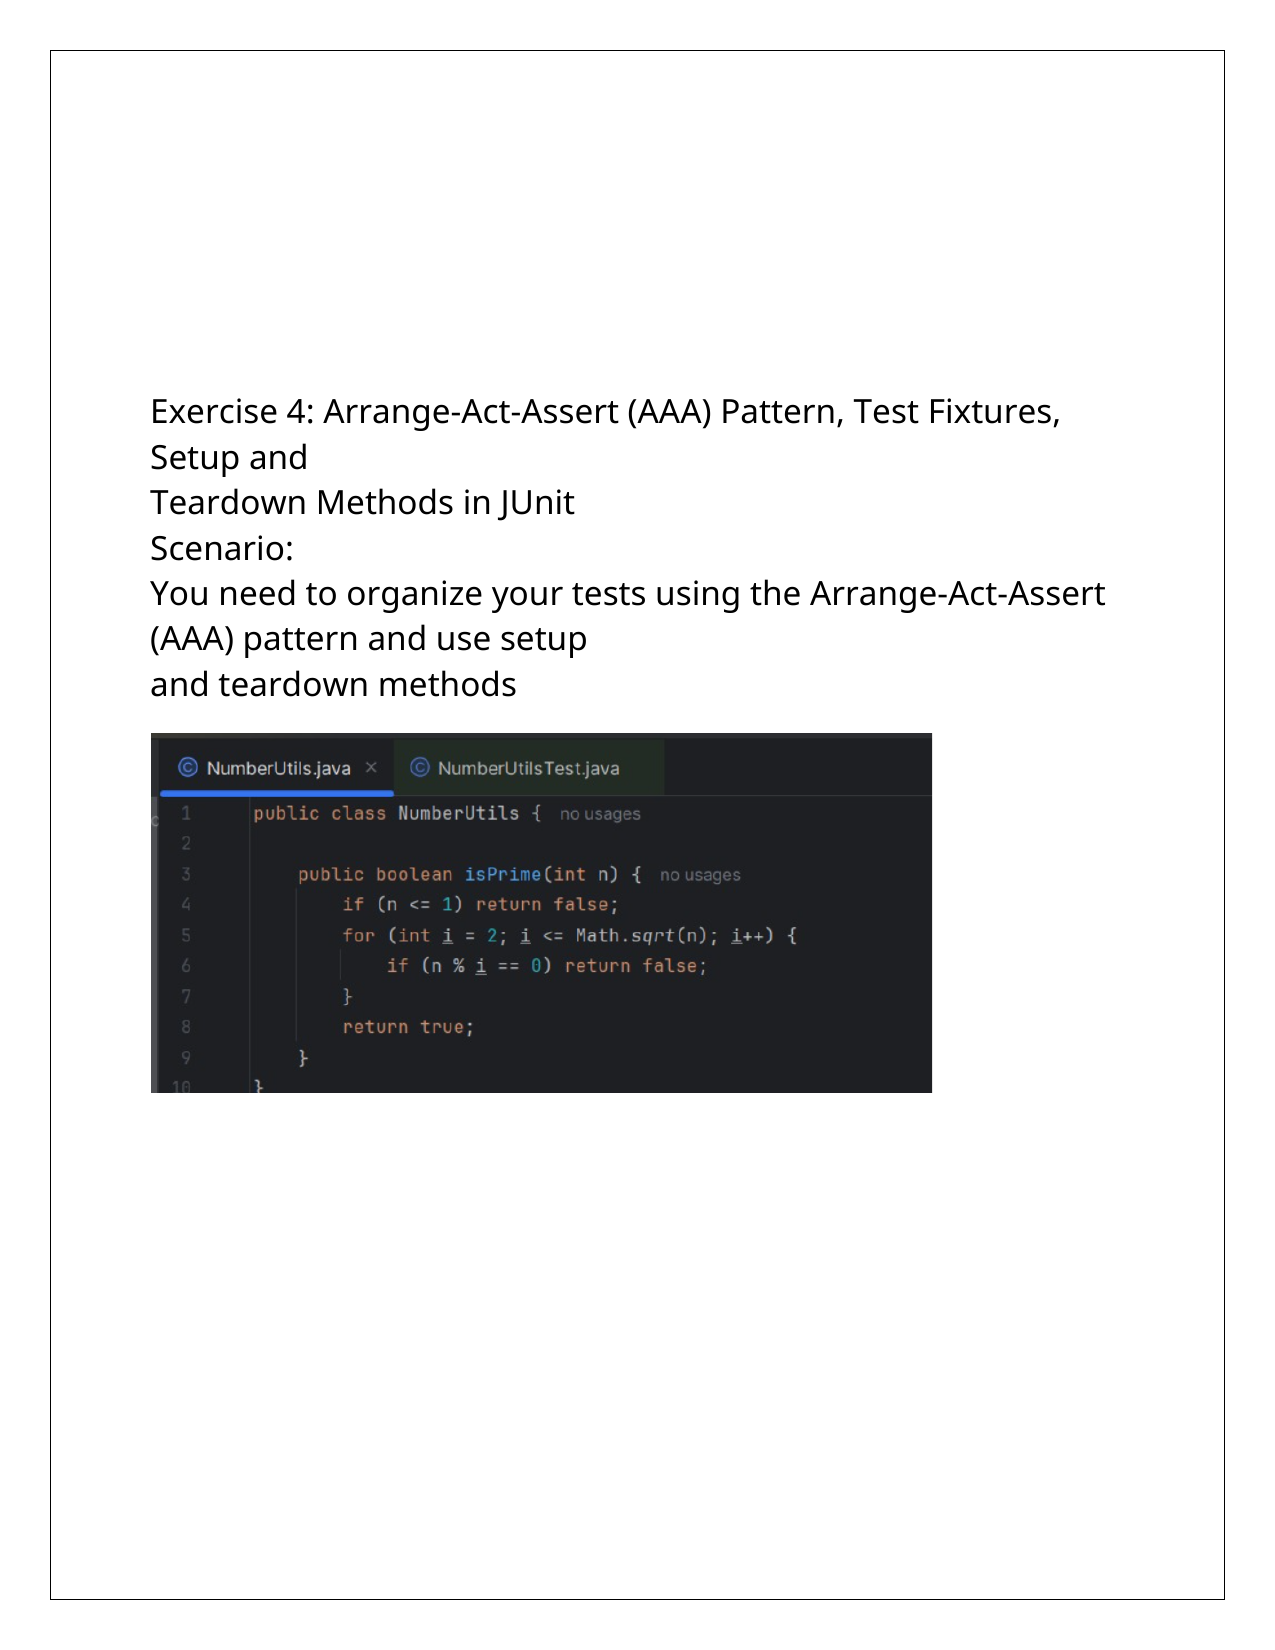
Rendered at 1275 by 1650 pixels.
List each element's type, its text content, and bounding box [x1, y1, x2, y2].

text Exercise 4: Arrange-Act-Assert (AAA) Pattern, Test Fixtures, Setup and [150, 388, 1125, 479]
text You need to organize your tests using the Arrange-Act-Assert (AAA) pattern and use setup [150, 570, 1125, 661]
picture [150, 733, 933, 1093]
text Scenario: [150, 524, 1125, 570]
text Teardown Methods in JUnit [150, 479, 1125, 524]
text and teardown methods [150, 661, 1125, 706]
